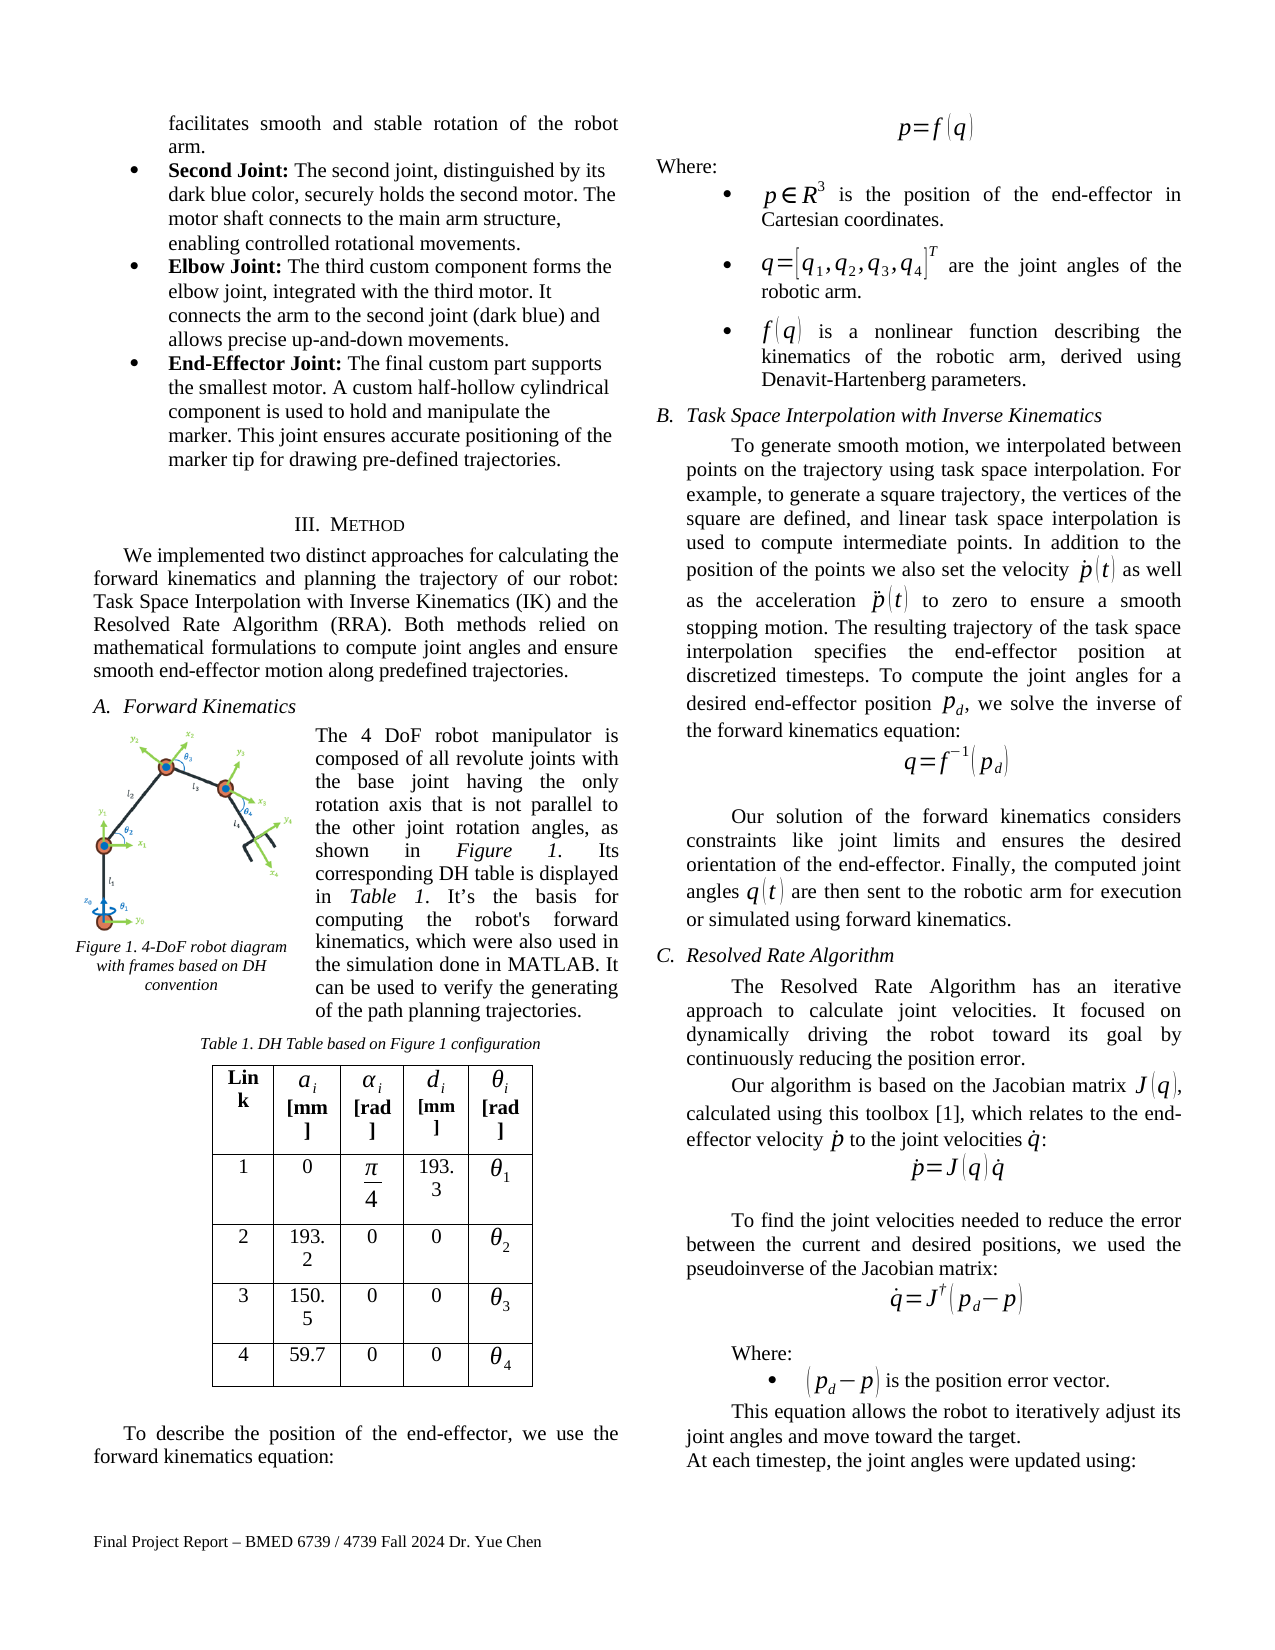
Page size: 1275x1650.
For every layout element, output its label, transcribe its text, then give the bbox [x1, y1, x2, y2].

subtitle Resolved Rate Algorithm [656, 943, 1182, 967]
table_cell 193.2 [274, 1225, 340, 1283]
table_cell 193.3 [404, 1155, 468, 1224]
text Where: [656, 154, 1182, 178]
text This equation allows the robot to iteratively adjust its joint angles and move toward the target. [686, 1399, 1182, 1448]
table_cell [469, 1344, 532, 1386]
list is the position of the end-effector in Cartesian coordinates. [724, 178, 1182, 231]
text To generate smooth motion, we interpolated between points on the trajectory using task space interpolation. For example, to generate a square trajectory, the vertices of the square are defined, and linear task space interpolation is used to compute intermediate points. In addition to the position of the points we also set the velocity as well as the acceleration to zero to ensure a smooth stopping motion. The resulting trajectory of the task space interpolation specifies the end-effector position at discretized timesteps. To compute the joint angles for a desired end-effector position , we solve the inverse of the forward kinematics equation: [686, 433, 1182, 742]
table_header [mm] [404, 1066, 468, 1154]
list is a nonlinear function describing the kinematics of the robotic arm, derived using Denavit-Hartenberg parameters. [724, 316, 1182, 391]
list are the joint angles of the robotic arm. [724, 243, 1182, 303]
text To find the joint velocities needed to reduce the error between the current and desired positions, we used the pseudoinverse of the Jacobian matrix: [686, 1208, 1182, 1280]
subtitle Forward Kinematics [93, 694, 619, 718]
text Where: [686, 1341, 1182, 1365]
text Our algorithm is based on the Jacobian matrix , calculated using this toolbox [1], which relates to the end-effector velocity to the joint velocities : [686, 1070, 1182, 1152]
table_header [mm] [274, 1066, 340, 1154]
text At each timestep, the joint angles were updated using: [656, 1448, 1182, 1472]
table_cell 0 [341, 1225, 403, 1283]
list is the position error vector. [769, 1365, 1182, 1399]
table_cell 4 [213, 1344, 273, 1386]
table_cell [469, 1284, 532, 1342]
table_header Link [213, 1066, 273, 1154]
text We implemented two distinct approaches for calculating the forward kinematics and planning the trajectory of our robot: Task Space Interpolation with Inverse Kinematics (IK) and the Resolved Rate Algorithm (RRA). Both methods relied on mathematical formulations to compute joint angles and ensure smooth end-effector motion along predefined trajectories. [93, 544, 619, 682]
table_cell 1 [213, 1155, 273, 1224]
text To describe the position of the end-effector, we use the forward kinematics equation: [93, 1422, 619, 1468]
subtitle Task Space Interpolation with Inverse Kinematics [656, 403, 1182, 427]
table_cell 0 [274, 1155, 340, 1224]
text Table 1. DH Table based on Figure 1 configuration [93, 1035, 619, 1053]
table_cell 3 [213, 1284, 273, 1342]
table_cell 0 [341, 1344, 403, 1386]
list Second Joint: The second joint, distinguished by its dark blue color, securely holds the second motor. The motor shaft connects to the main arm structure, enabling controlled rotational movements. [131, 158, 619, 254]
table_cell 0 [404, 1284, 468, 1342]
subtitle Method [93, 512, 619, 536]
table_cell 0 [404, 1344, 468, 1386]
text The Resolved Rate Algorithm has an iterative approach to calculate joint velocities. It focused on dynamically driving the robot toward its goal by continuously reducing the position error. [686, 974, 1182, 1070]
table_cell [469, 1155, 532, 1224]
list End-Effector Joint: The final custom part supports the smallest motor. A custom half-hollow cylindrical component is used to hold and manipulate the marker. This joint ensures accurate positioning of the marker tip for drawing pre-defined trajectories. [131, 351, 619, 471]
table_cell 0 [341, 1284, 403, 1342]
table_cell 0 [404, 1225, 468, 1283]
text Our solution of the forward kinematics considers constraints like joint limits and ensures the desired orientation of the end-effector. Finally, the computed joint angles are then sent to the robotic arm for execution or simulated using forward kinematics. [686, 804, 1182, 931]
table_cell 150.5 [274, 1284, 340, 1342]
table_cell [469, 1225, 532, 1283]
list Elbow Joint: The third custom component forms the elbow joint, integrated with the third motor. It connects the arm to the second joint (dark blue) and allows precise up-and-down movements. [131, 254, 619, 351]
table_cell 2 [213, 1225, 273, 1283]
table_header [rad] [341, 1066, 403, 1154]
table_cell [341, 1155, 403, 1224]
table_cell 59.7 [274, 1344, 340, 1386]
picture [68, 731, 296, 933]
table_header [rad] [469, 1066, 532, 1154]
